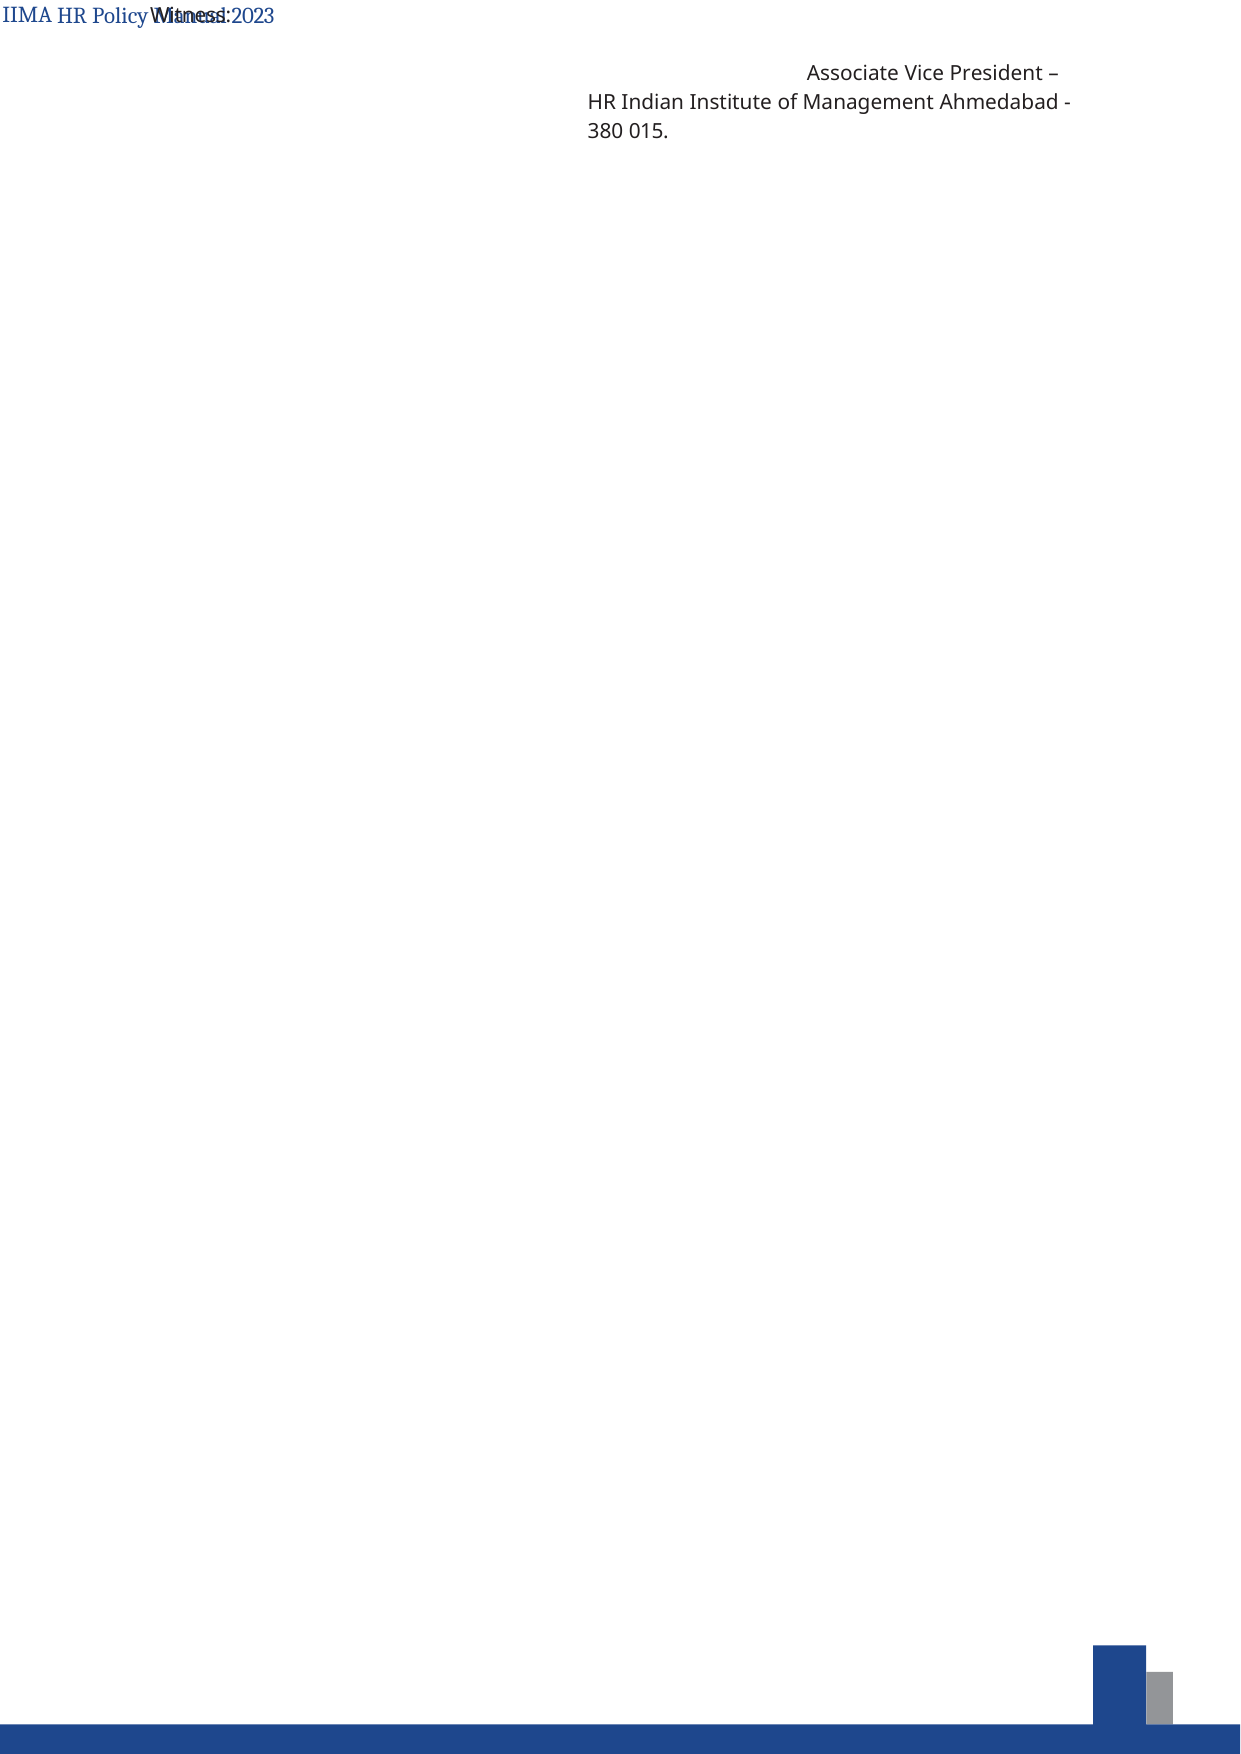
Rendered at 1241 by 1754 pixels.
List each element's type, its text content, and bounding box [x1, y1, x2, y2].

text Witness: [150, 0, 1240, 28]
text Associate Vice President – HR Indian Institute of Management Ahmedabad - 380 015. [587, 58, 1091, 144]
